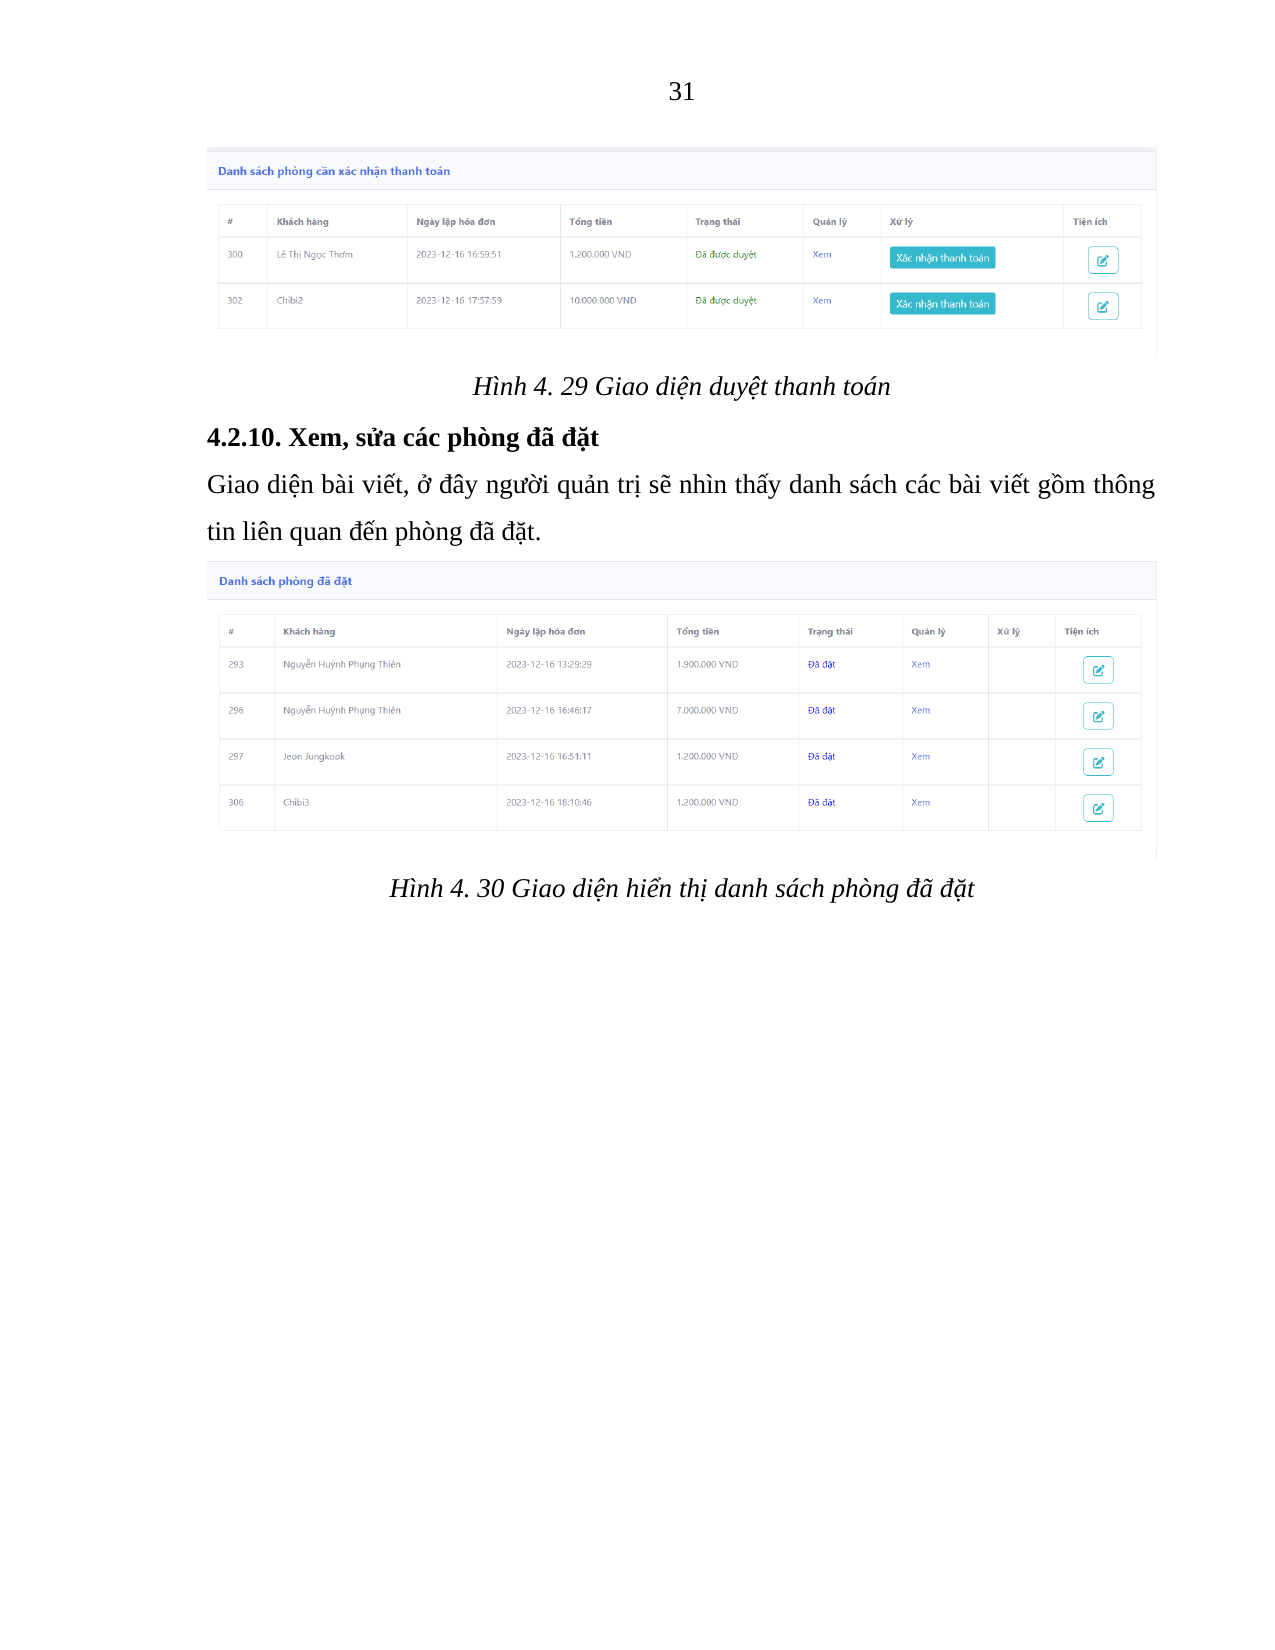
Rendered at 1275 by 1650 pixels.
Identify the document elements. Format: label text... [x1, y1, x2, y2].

text Hình 4. 29 Giao diện duyệt thanh toán [207, 369, 1157, 401]
picture [206, 561, 1157, 857]
text Giao diện bài viết, ở đây người quản trị sẽ nhìn thấy danh sách các bài viết gồm thông tin liên quan đến phòng đã đặt. [207, 468, 1157, 546]
text Hình 4. 30 Giao diện hiển thị danh sách phòng đã đặt [207, 872, 1157, 903]
text 4.2.10. Xem, sửa các phòng đã đặt [207, 422, 1157, 453]
picture [206, 147, 1157, 354]
